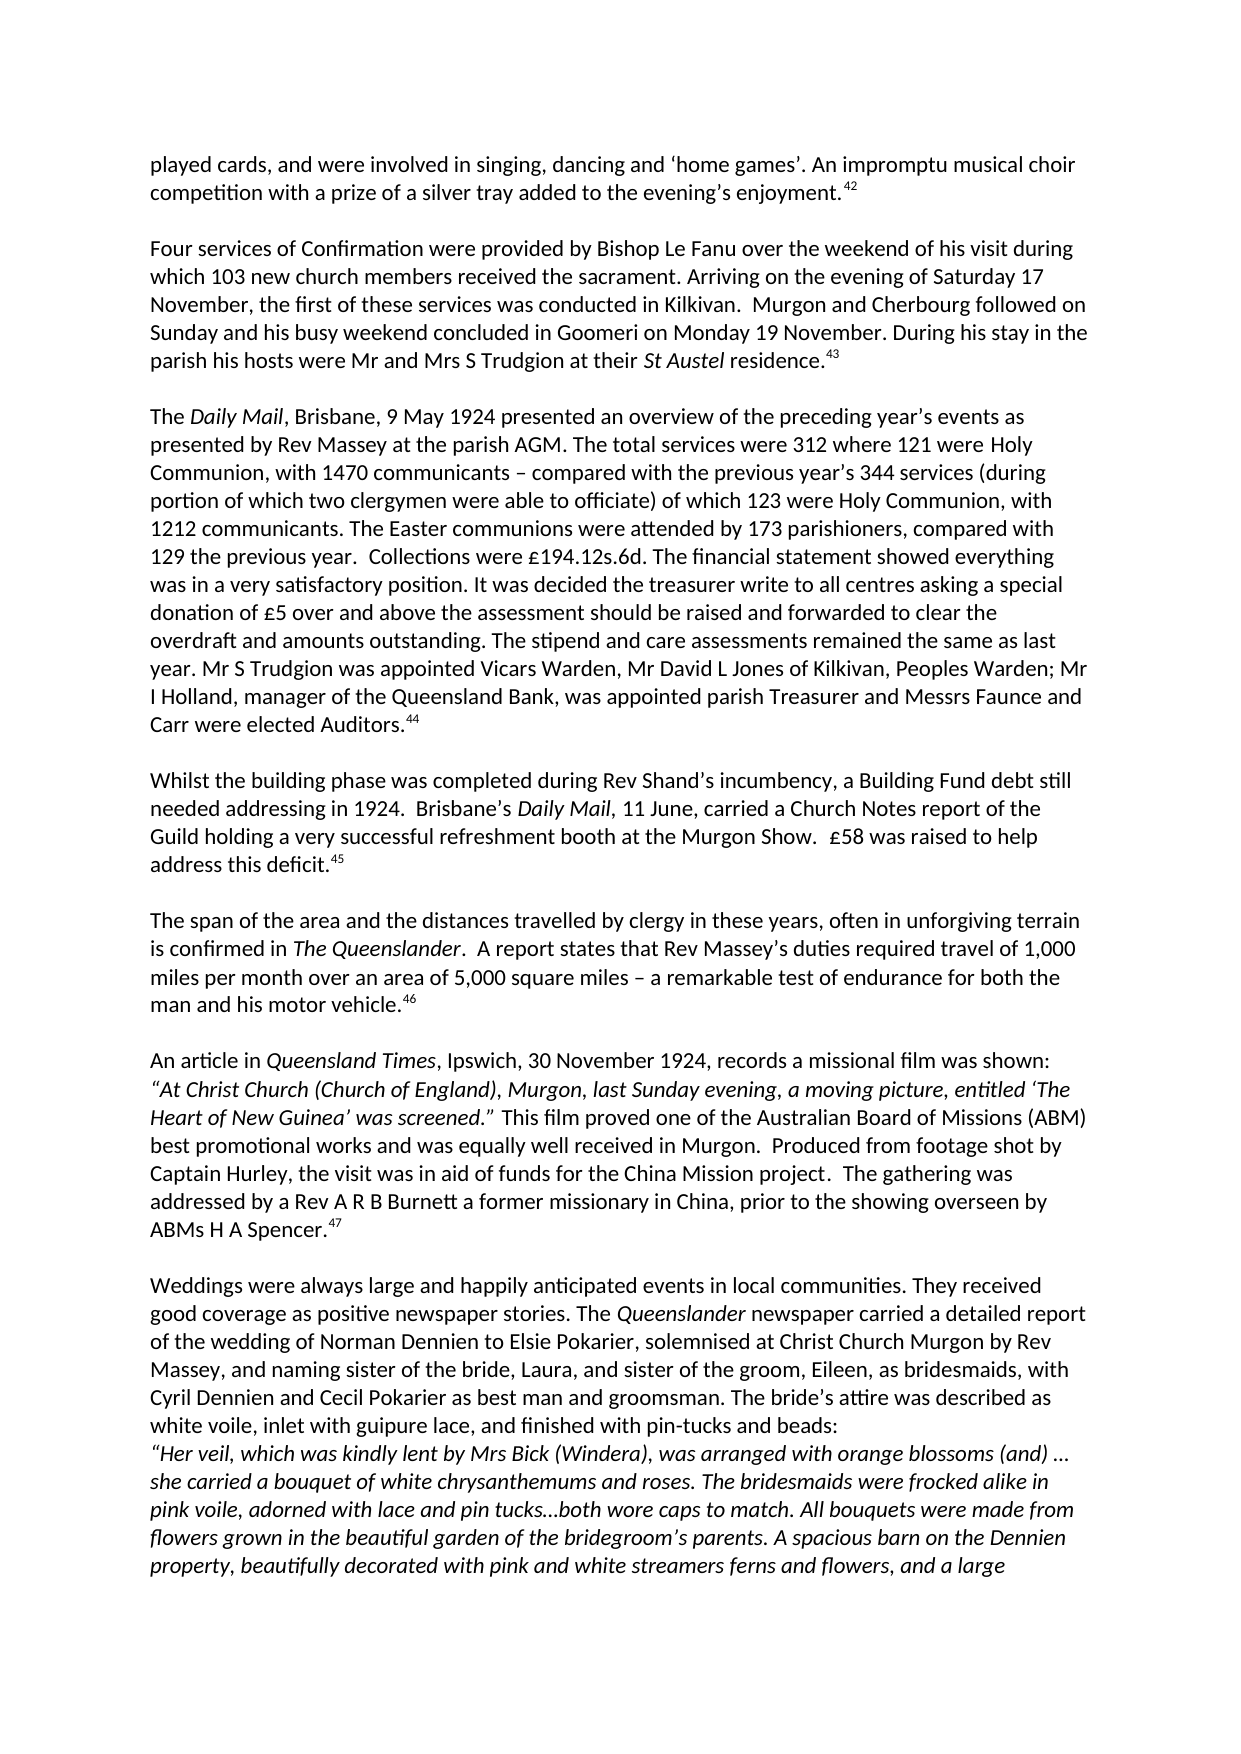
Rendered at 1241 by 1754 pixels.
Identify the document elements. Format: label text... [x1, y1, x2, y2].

text An article in Queensland Times, Ipswich, 30 November 1924, records a missional film was shown: [150, 1047, 1090, 1075]
text The Daily Mail, Brisbane, 9 May 1924 presented an overview of the preceding year’s events as presented by Rev Massey at the parish AGM. The total services were 312 where 121 were Holy Communion, with 1470 communicants – compared with the previous year’s 344 services (during portion of which two clergymen were able to officiate) of which 123 were Holy Communion, with 1212 communicants. The Easter communions were attended by 173 parishioners, compared with 129 the previous year. Collections were £194.12s.6d. The financial statement showed everything was in a very satisfactory position. It was decided the treasurer write to all centres asking a special donation of £5 over and above the assessment should be raised and forwarded to clear the overdraft and amounts outstanding. The stipend and care assessments remained the same as last year. Mr S Trudgion was appointed Vicars Warden, Mr David L Jones of Kilkivan, Peoples Warden; Mr I Holland, manager of the Queensland Bank, was appointed parish Treasurer and Messrs Faunce and Carr were elected Auditors. [150, 402, 1090, 738]
text Four services of Confirmation were provided by Bishop Le Fanu over the weekend of his visit during which 103 new church members received the sacrament. Arriving on the evening of Saturday 17 November, the first of these services was conducted in Kilkivan. Murgon and Cherbourg followed on Sunday and his busy weekend concluded in Goomeri on Monday 19 November. During his stay in the parish his hosts were Mr and Mrs S Trudgion at their St Austel residence. [150, 234, 1090, 374]
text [150, 150, 1090, 206]
text “At Christ Church (Church of England), Murgon, last Sunday evening, a moving picture, entitled ‘The Heart of New Guinea’ was screened.” This film proved one of the Australian Board of Missions (ABM) best promotional works and was equally well received in Murgon. Produced from footage shot by Captain Hurley, the visit was in aid of funds for the China Mission project. The gathering was addressed by a Rev A R B Burnett a former missionary in China, prior to the showing overseen by ABMs H A Spencer. [150, 1075, 1090, 1243]
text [150, 1439, 1090, 1579]
text The span of the area and the distances travelled by clergy in these years, often in unforgiving terrain is confirmed in The Queenslander. A report states that Rev Massey’s duties required travel of 1,000 miles per month over an area of 5,000 square miles – a remarkable test of endurance for both the man and his motor vehicle. [150, 907, 1090, 1019]
text Weddings were always large and happily anticipated events in local communities. They received good coverage as positive newspaper stories. The Queenslander newspaper carried a detailed report of the wedding of Norman Dennien to Elsie Pokarier, solemnised at Christ Church Murgon by Rev Massey, and naming sister of the bride, Laura, and sister of the groom, Eileen, as bridesmaids, with Cyril Dennien and Cecil Pokarier as best man and groomsman. The bride’s attire was described as white voile, inlet with guipure lace, and finished with pin-tucks and beads: [150, 1271, 1090, 1439]
text Whilst the building phase was completed during Rev Shand’s incumbency, a Building Fund debt still needed addressing in 1924. Brisbane’s Daily Mail, 11 June, carried a Church Notes report of the Guild holding a very successful refreshment booth at the Murgon Show. £58 was raised to help address this deficit. [150, 766, 1090, 878]
